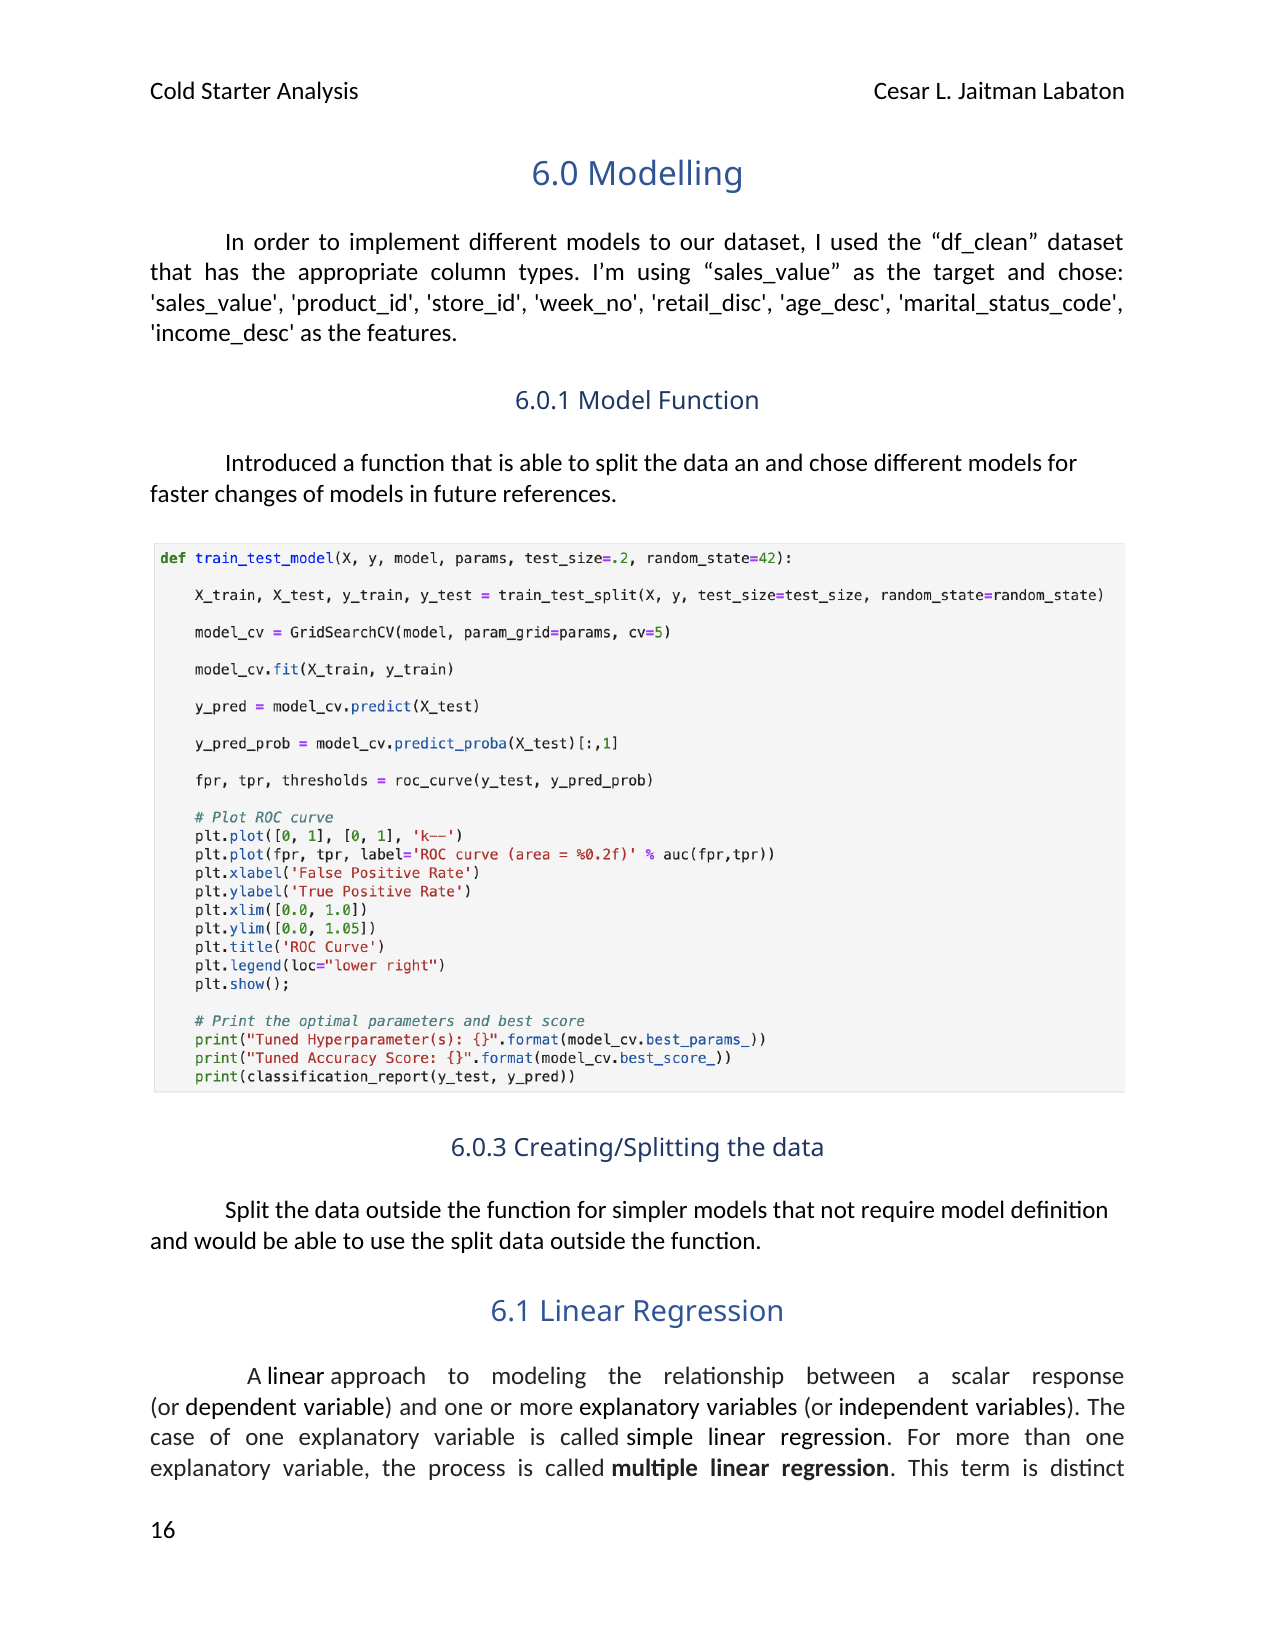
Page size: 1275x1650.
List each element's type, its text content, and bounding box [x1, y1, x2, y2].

picture [150, 543, 1125, 1096]
subtitle 6.0.3 Creating/Splitting the data [150, 1130, 1125, 1164]
subtitle 6.0.1 Model Function [150, 383, 1125, 417]
subtitle 6.1 Linear Regression [150, 1290, 1125, 1330]
subtitle 6.0 Modelling [150, 150, 1125, 195]
text In order to implement different models to our dataset, I used the “df_clean” dataset that has the appropriate column types. I’m using “sales_value” as the target and chose: 'sales_value', 'product_id', 'store_id', 'week_no', 'retail_disc', 'age_desc', 'marital_status_code', 'income_desc' as the features. [150, 226, 1125, 348]
text Introduced a function that is able to split the data an and chose different models for faster changes of models in future references. [150, 447, 1125, 508]
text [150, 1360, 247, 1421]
text Split the data outside the function for simpler models that not require model definition and would be able to use the split data outside the function. [150, 1194, 1125, 1255]
